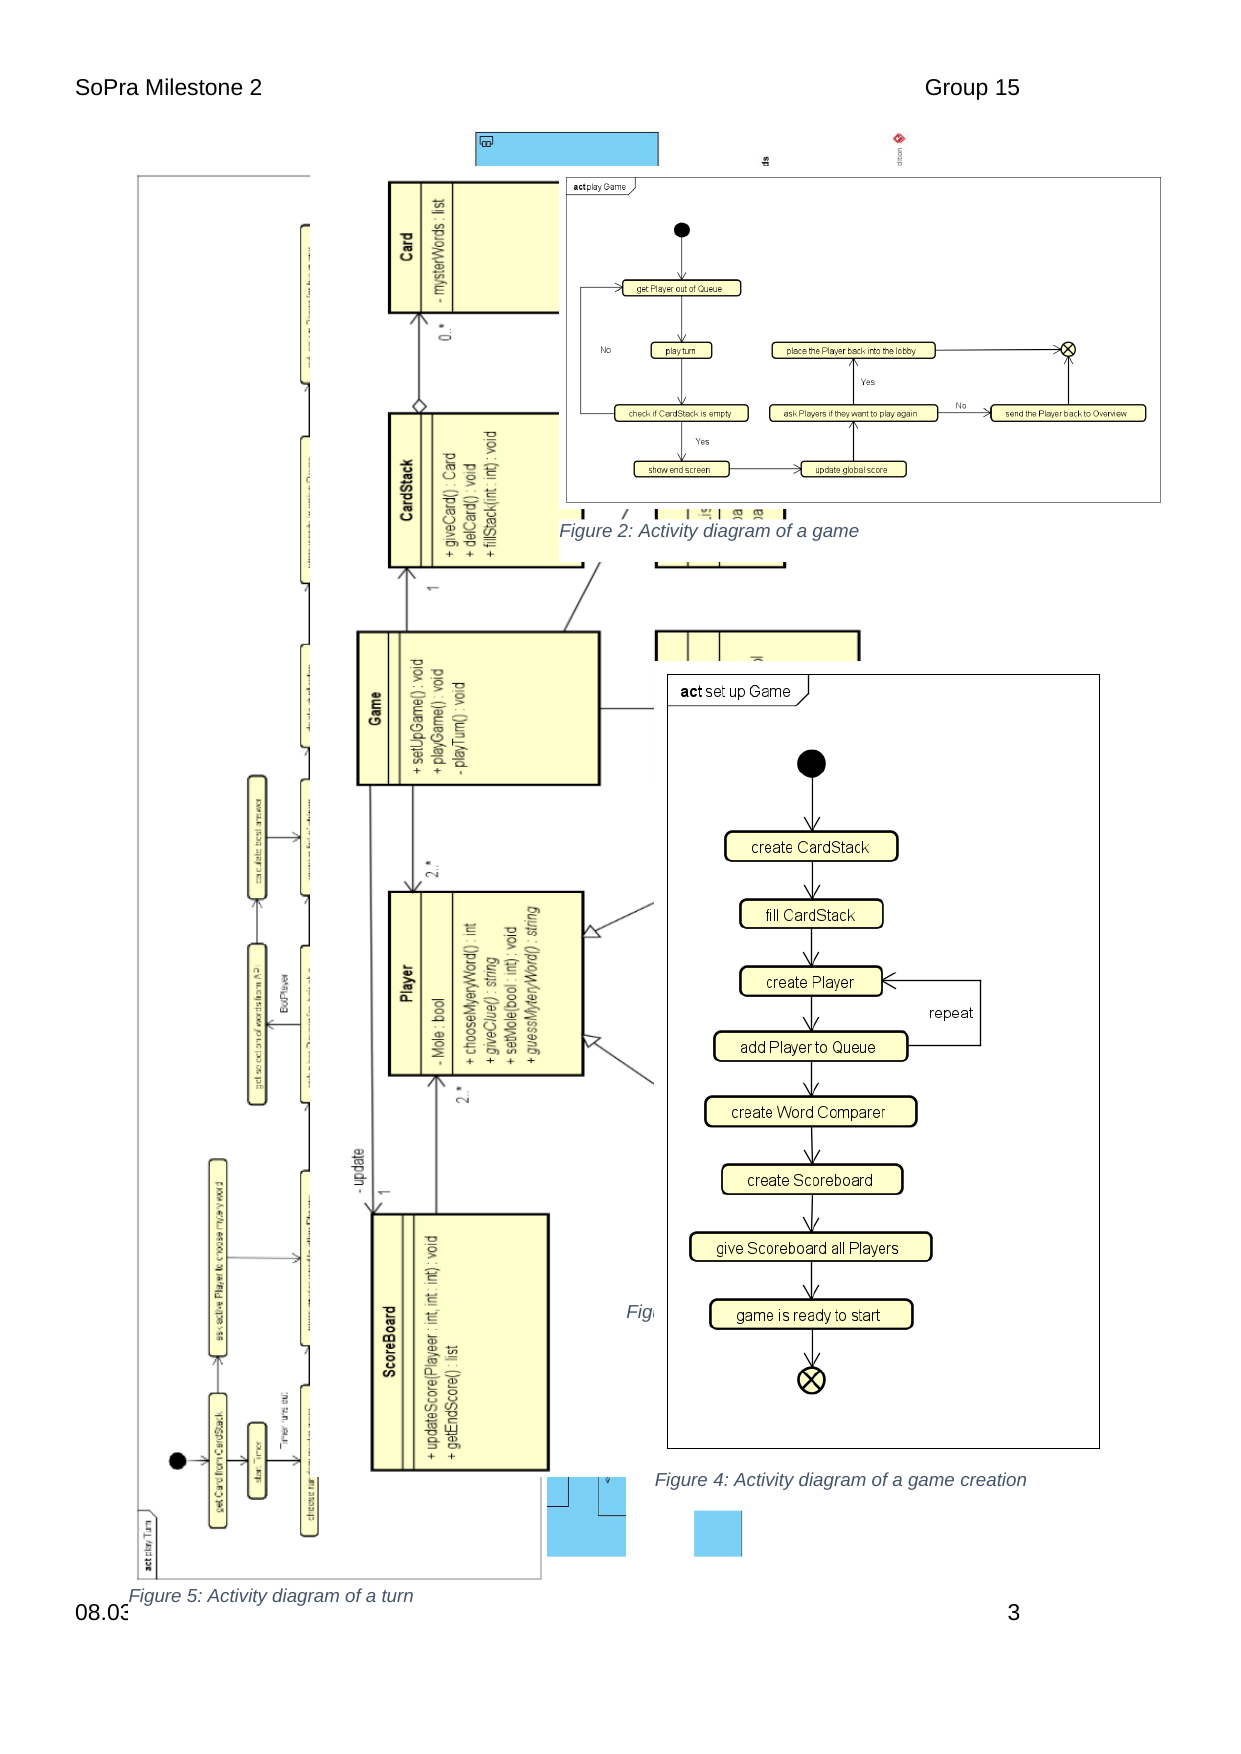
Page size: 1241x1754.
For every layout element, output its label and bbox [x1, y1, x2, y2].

picture [695, 1511, 912, 1556]
picture [130, 130, 1167, 1585]
